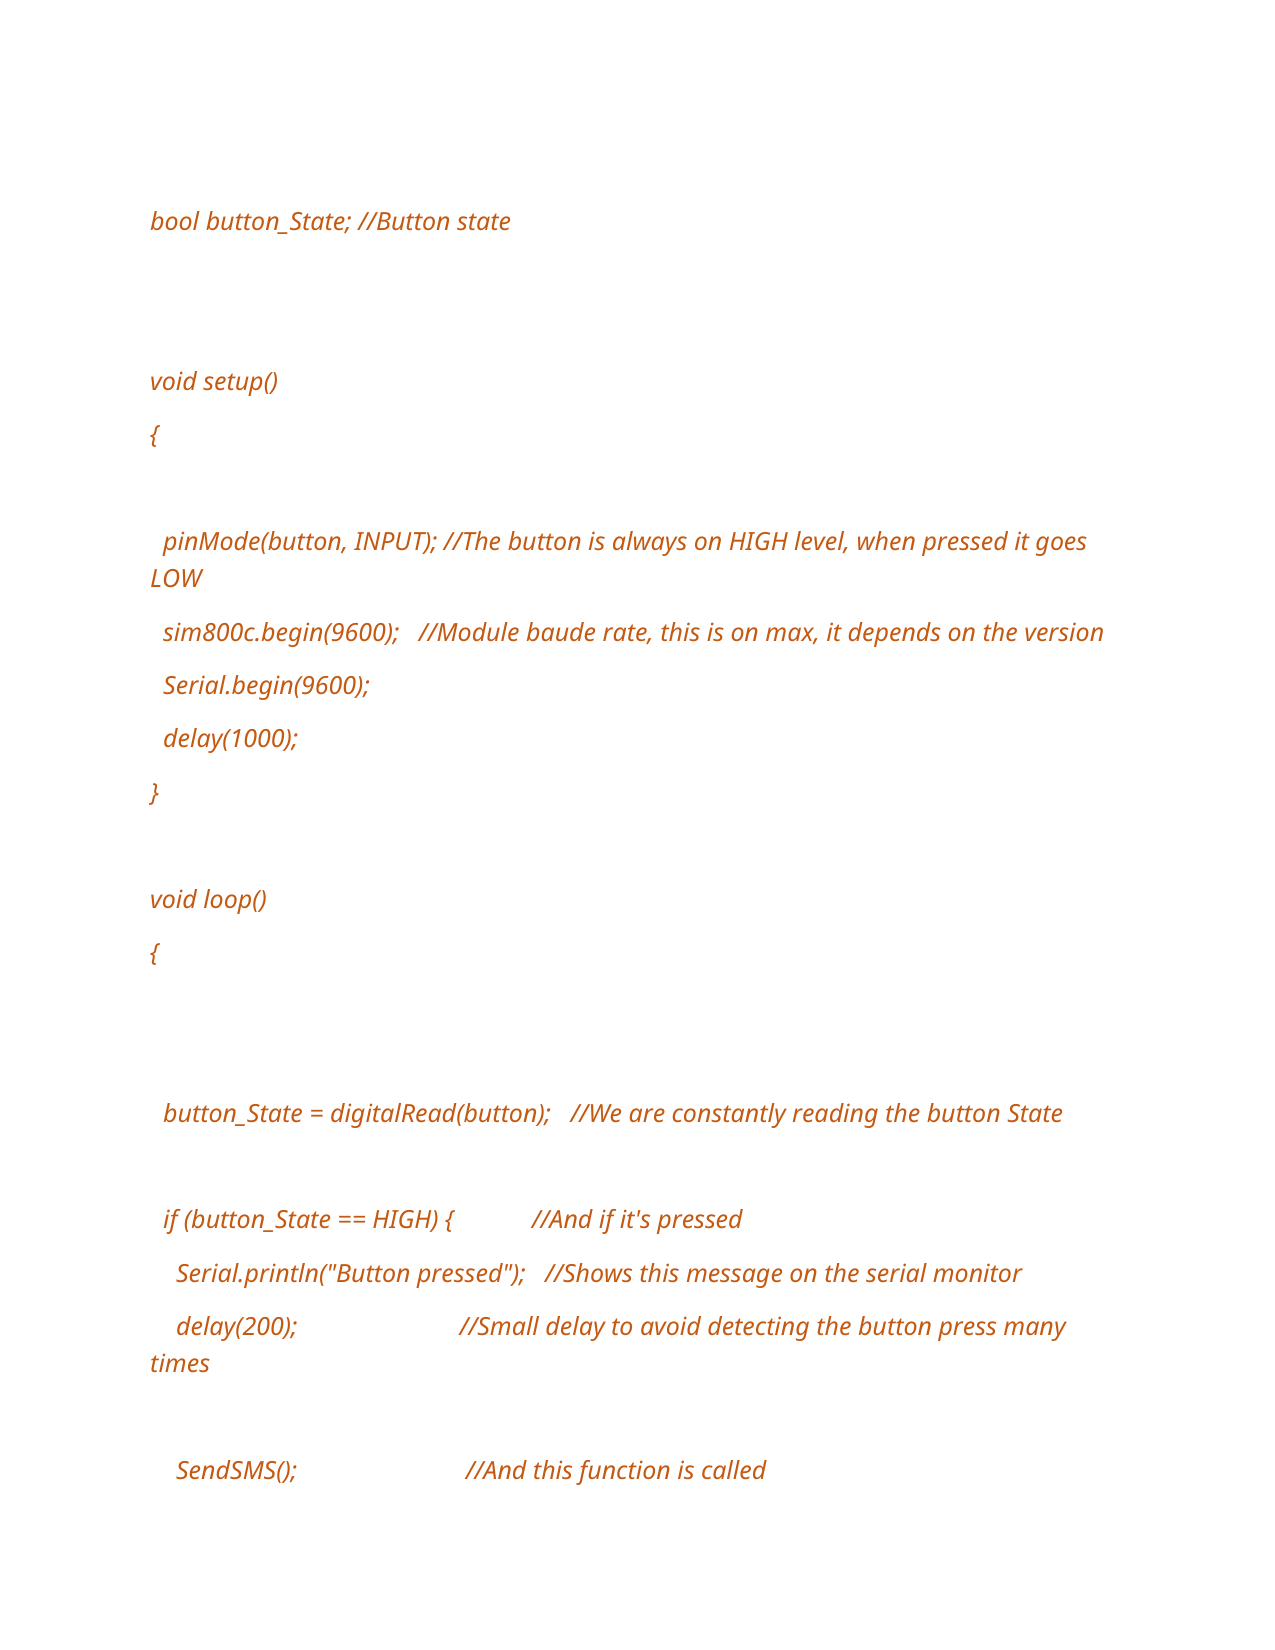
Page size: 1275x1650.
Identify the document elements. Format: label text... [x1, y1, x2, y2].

text void setup() [150, 364, 1125, 398]
text { [150, 935, 1125, 969]
text if (button_State == HIGH) { //And if it's pressed [150, 1202, 1125, 1236]
text sim800c.begin(9600); //Module baude rate, this is on max, it depends on the version [150, 614, 1125, 648]
text SendSMS(); //And this function is called [150, 1453, 1125, 1487]
text bool button_State; //Button state [150, 203, 1125, 237]
text delay(1000); [150, 721, 1125, 755]
text { [150, 417, 1125, 451]
text void loop() [150, 881, 1125, 916]
text pinMode(button, INPUT); //The button is always on HIGH level, when pressed it goes LOW [150, 524, 1125, 595]
text } [150, 774, 1125, 809]
text button_State = digitalRead(button); //We are constantly reading the button State [150, 1095, 1125, 1129]
text Serial.println("Button pressed"); //Shows this message on the serial monitor [150, 1256, 1125, 1289]
text Serial.begin(9600); [150, 668, 1125, 702]
text delay(200); //Small delay to avoid detecting the button press many times [150, 1309, 1125, 1380]
